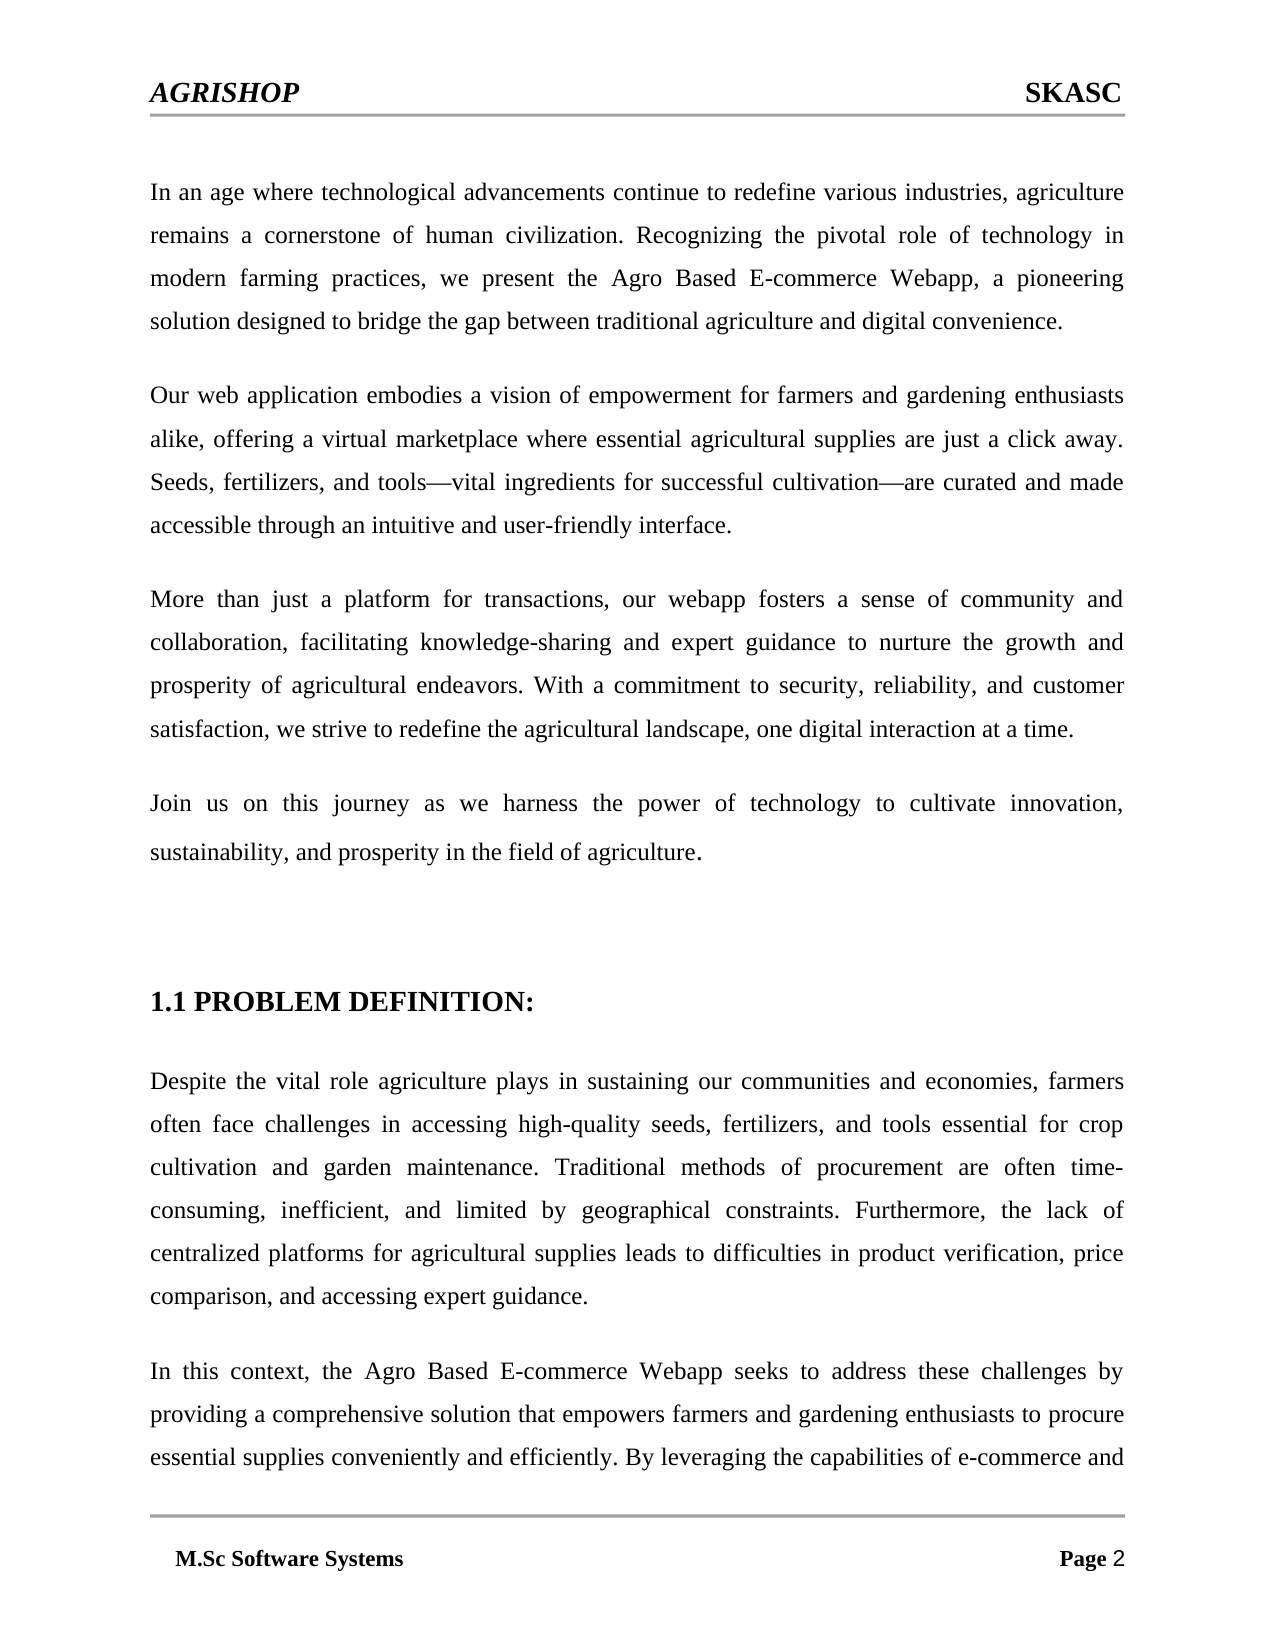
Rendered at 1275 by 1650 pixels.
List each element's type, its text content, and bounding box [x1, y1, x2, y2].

text In an age where technological advancements continue to redefine various industries, agriculture remains a cornerstone of human civilization. Recognizing the pivotal role of technology in modern farming practices, we present the Agro Based E-commerce Webapp, a pioneering solution designed to bridge the gap between traditional agriculture and digital convenience. [150, 177, 1125, 335]
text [150, 1356, 1125, 1471]
text 1.1 PROBLEM DEFINITION: [150, 984, 1125, 1018]
text More than just a platform for transactions, our webapp fosters a sense of community and collaboration, facilitating knowledge-sharing and expert guidance to nurture the growth and prosperity of agricultural endeavors. With a commitment to security, reliability, and customer satisfaction, we strive to redefine the agricultural landscape, one digital interaction at a time. [150, 584, 1125, 742]
text Our web application embodies a vision of empowerment for farmers and gardening enthusiasts alike, offering a virtual marketplace where essential agricultural supplies are just a click away. Seeds, fertilizers, and tools—vital ingredients for successful cultivation—are curated and made accessible through an intuitive and user-friendly interface. [150, 381, 1125, 539]
text Despite the vital role agriculture plays in sustaining our communities and economies, farmers often face challenges in accessing high-quality seeds, fertilizers, and tools essential for crop cultivation and garden maintenance. Traditional methods of procurement are often time-consuming, inefficient, and limited by geographical constraints. Furthermore, the lack of centralized platforms for agricultural supplies leads to difficulties in product verification, price comparison, and accessing expert guidance. [150, 1066, 1125, 1310]
text Join us on this journey as we harness the power of technology to cultivate innovation, sustainability, and prosperity in the field of agriculture. [150, 788, 1125, 868]
